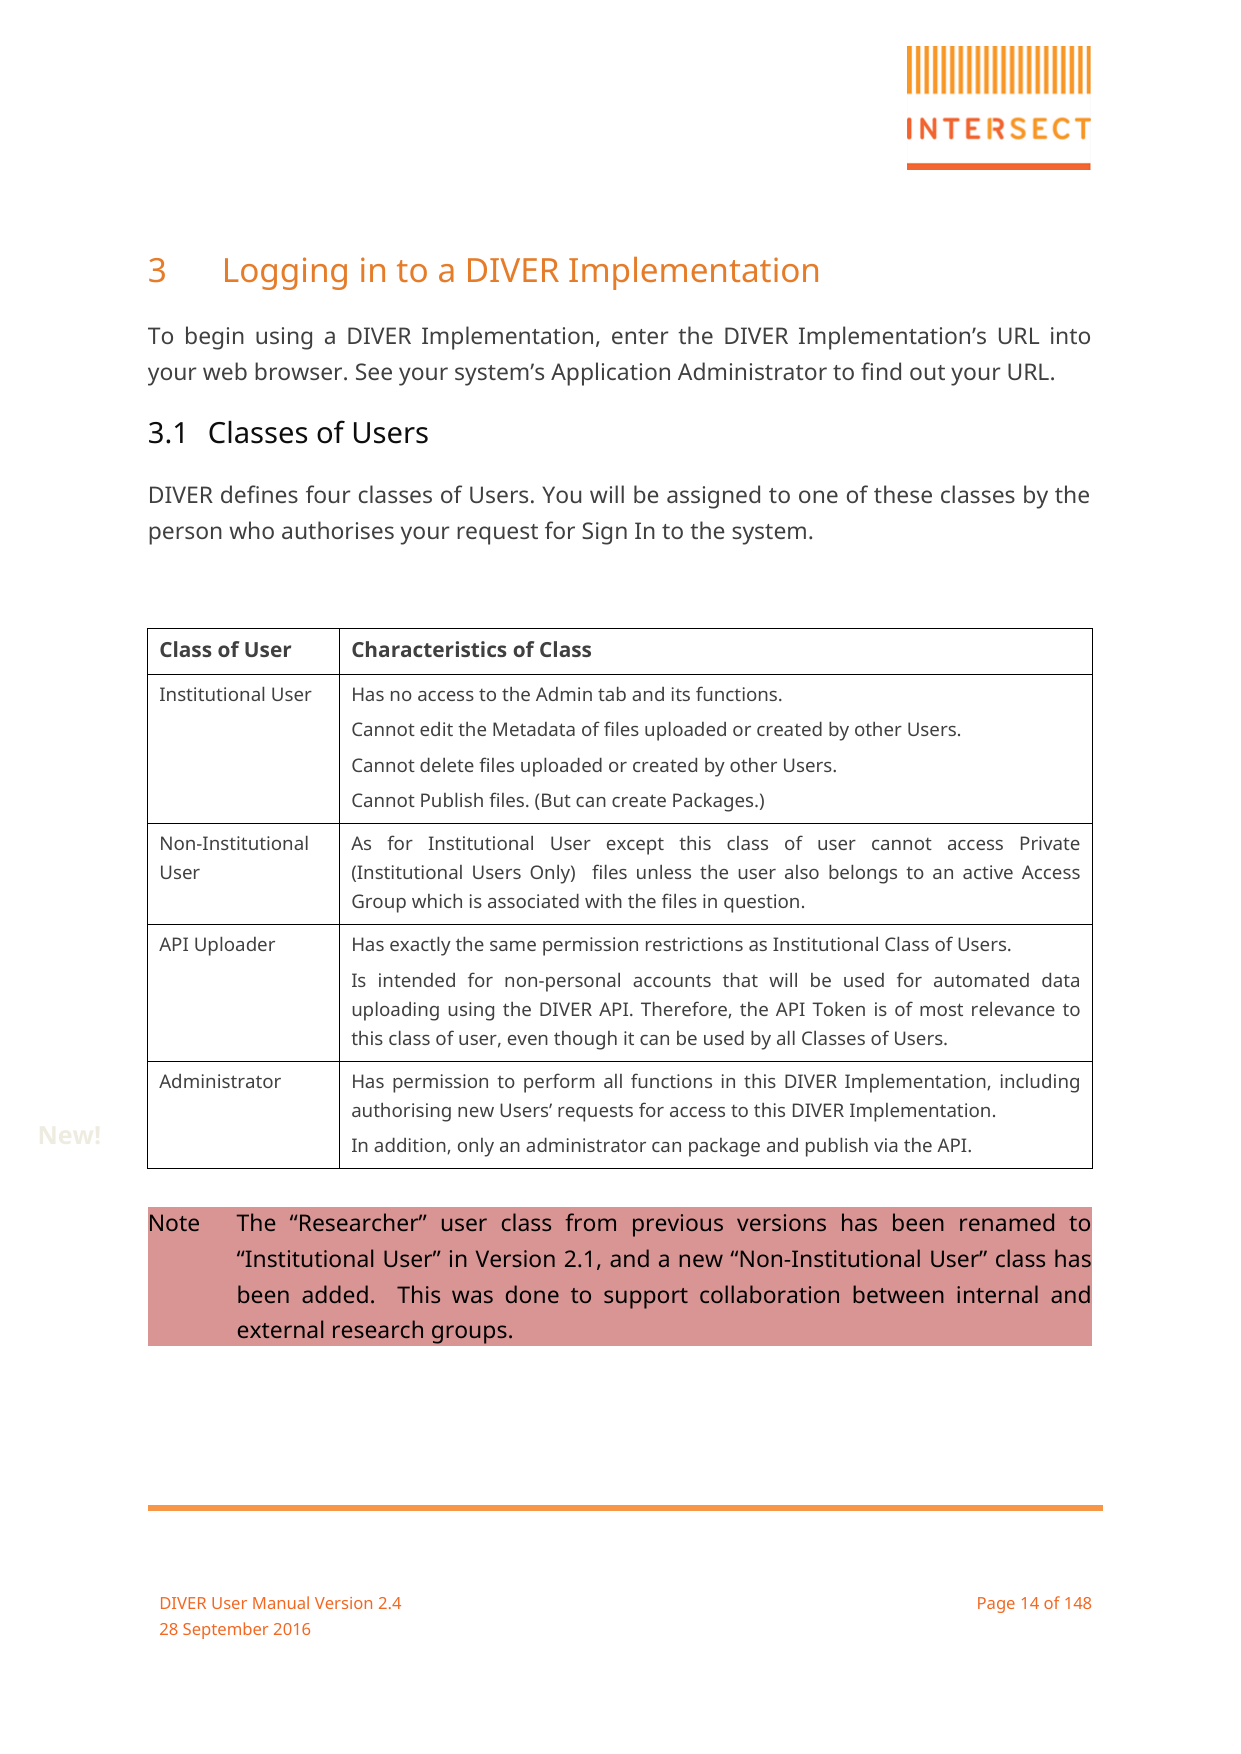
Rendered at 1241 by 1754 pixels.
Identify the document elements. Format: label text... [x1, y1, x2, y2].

text DIVER defines four classes of Users. You will be assigned to one of these classes by the person who authorises your request for Sign In to the system. [148, 479, 1092, 546]
picture [905, 44, 1093, 172]
table_cell Has no access to the Admin tab and its functions. Cannot edit the Metadata of files uploaded or created by other Users. Cannot delete files uploaded or created by other Users. Cannot Publish files. (But can create Packages.) [340, 675, 1092, 823]
subtitle Logging in to a DIVER Implementation [148, 247, 1092, 292]
table_cell As for Institutional User except this class of user cannot access Private (Institutional Users Only) files unless the user also belongs to an active Access Group which is associated with the files in question. [340, 824, 1092, 924]
table_cell Administrator [148, 1062, 339, 1168]
subtitle Classes of Users [148, 412, 1092, 452]
table_cell Non-Institutional User [148, 824, 339, 924]
table_header Class of User [148, 629, 339, 674]
table_cell Has exactly the same permission restrictions as Institutional Class of Users. Is intended for non-personal accounts that will be used for automated data uploading using the DIVER API. Therefore, the API Token is of most relevance to this class of user, even though it can be used by all Classes of Users. [340, 925, 1092, 1061]
table_cell Institutional User [148, 675, 339, 823]
table_cell API Uploader [148, 925, 339, 1061]
text Note The “Researcher” user class from previous versions has been renamed to “Institutional User” in Version 2.1, and a new “Non-Institutional User” class has been added. This was done to support collaboration between internal and external research groups. [148, 1207, 1092, 1346]
table_cell Has permission to perform all functions in this DIVER Implementation, including authorising new Users’ requests for access to this DIVER Implementation. In addition, only an administrator can package and publish via the API. [340, 1062, 1092, 1168]
text To begin using a DIVER Implementation, enter the DIVER Implementation’s URL into your web browser. See your system’s Application Administrator to find out your URL. [148, 319, 1092, 387]
table_header Characteristics of Class [340, 629, 1092, 674]
